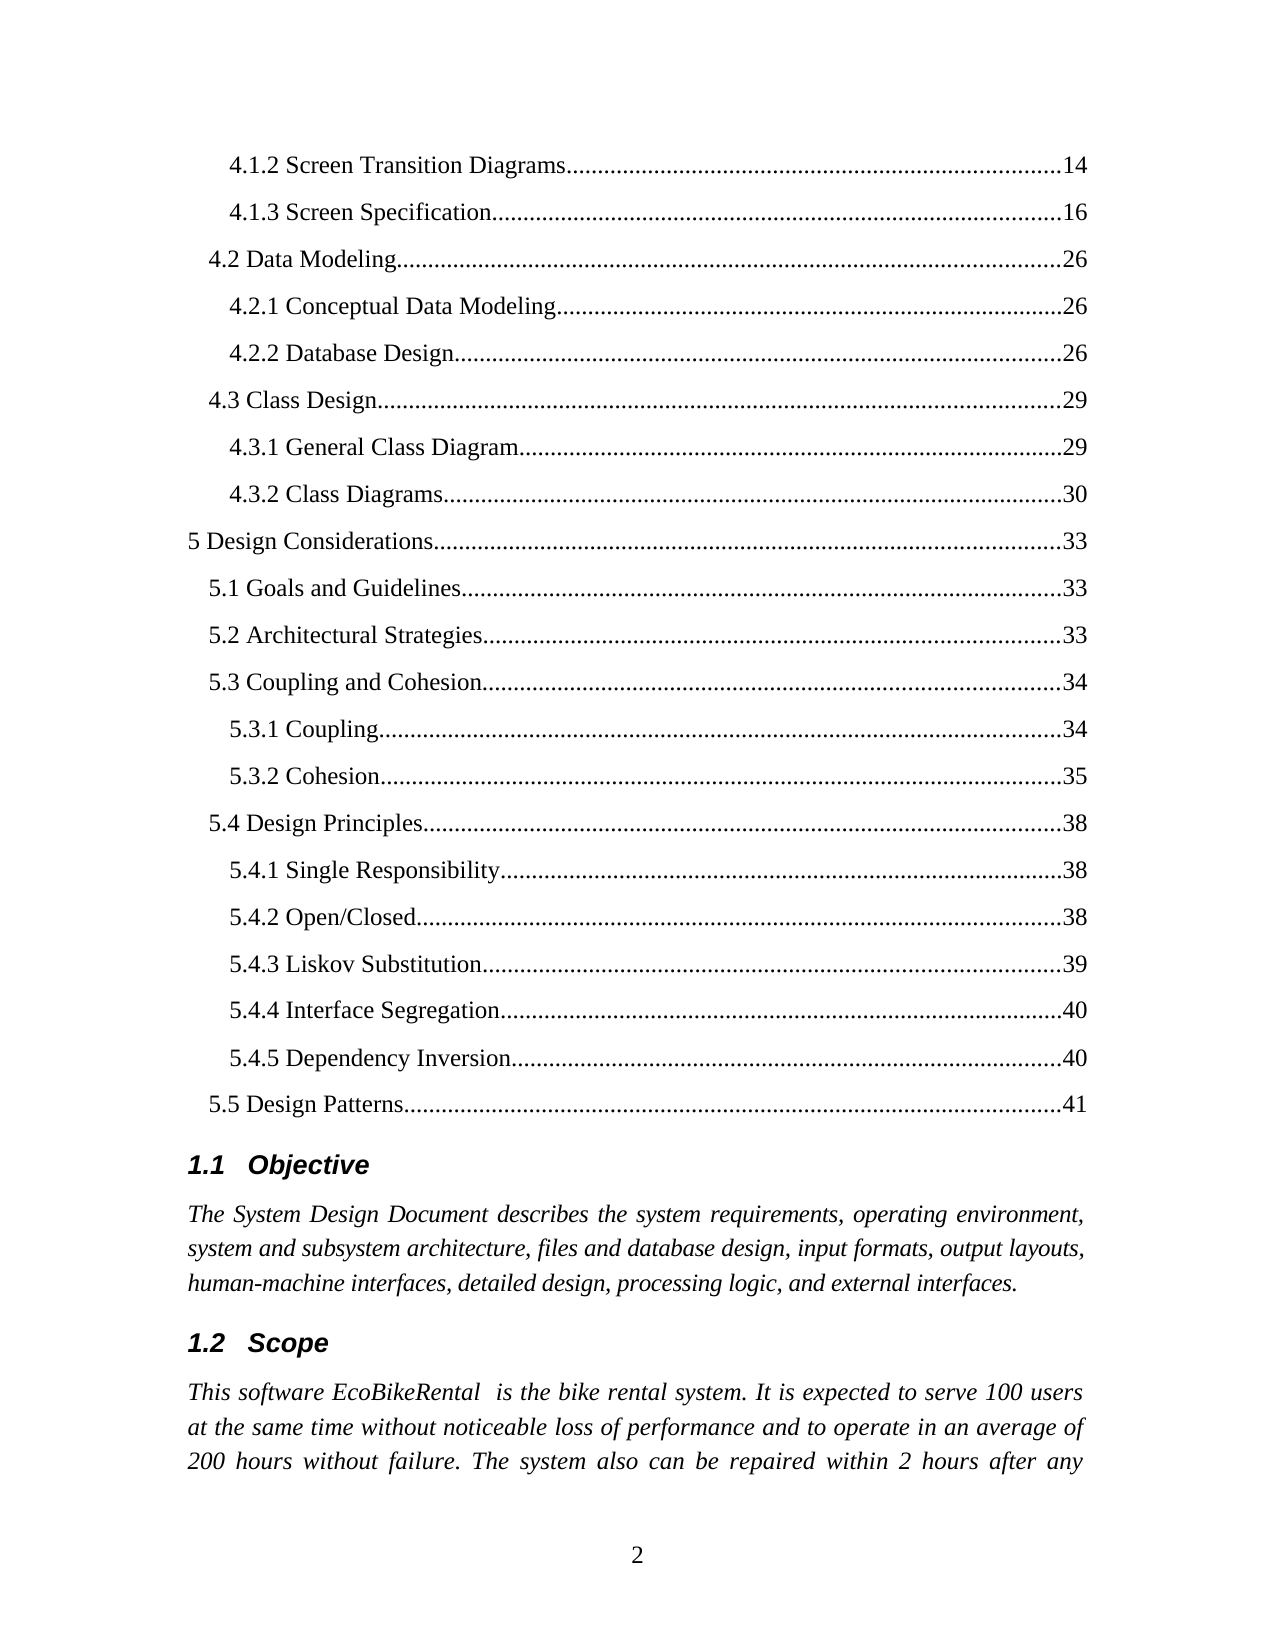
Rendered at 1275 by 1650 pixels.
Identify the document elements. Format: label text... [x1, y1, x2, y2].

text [187, 1377, 1087, 1475]
text 5.4 Design Principles 38 [208, 808, 1087, 836]
text 5.1 Goals and Guidelines 33 [208, 573, 1087, 602]
text 4.3.1 General Class Diagram 29 [229, 432, 1087, 461]
text 4.1.2 Screen Transition Diagrams 14 [229, 150, 1087, 179]
text 5.4.1 Single Responsibility 38 [229, 855, 1087, 883]
text 4.3.2 Class Diagrams 30 [229, 479, 1087, 508]
text 5.4.4 Interface Segregation 40 [229, 996, 1087, 1024]
text 4.2.1 Conceptual Data Modeling 26 [229, 291, 1087, 320]
text 5.4.3 Liskov Substitution 39 [229, 949, 1087, 977]
text 4.3 Class Design 29 [208, 385, 1087, 414]
text 5.3.2 Cohesion 35 [229, 761, 1087, 789]
subtitle Objective [187, 1149, 1087, 1180]
text 5.4.5 Dependency Inversion 40 [229, 1043, 1087, 1071]
text 4.2 Data Modeling 26 [208, 244, 1087, 273]
text 5.2 Architectural Strategies 33 [208, 620, 1087, 648]
text 5.5 Design Patterns 41 [208, 1089, 1087, 1118]
text The System Design Document describes the system requirements, operating environment, system and subsystem architecture, files and database design, input formats, output layouts, human-machine interfaces, detailed design, processing logic, and external interfaces. [187, 1199, 1087, 1297]
text 5.3.1 Coupling 34 [229, 714, 1087, 742]
text 5 Design Considerations 33 [187, 526, 1087, 554]
text 5.4.2 Open/Closed 38 [229, 902, 1087, 930]
subtitle Scope [187, 1327, 1087, 1359]
text 5.3 Coupling and Cohesion 34 [208, 667, 1087, 696]
text 4.2.2 Database Design 26 [229, 338, 1087, 367]
text 4.1.3 Screen Specification 16 [229, 197, 1087, 226]
